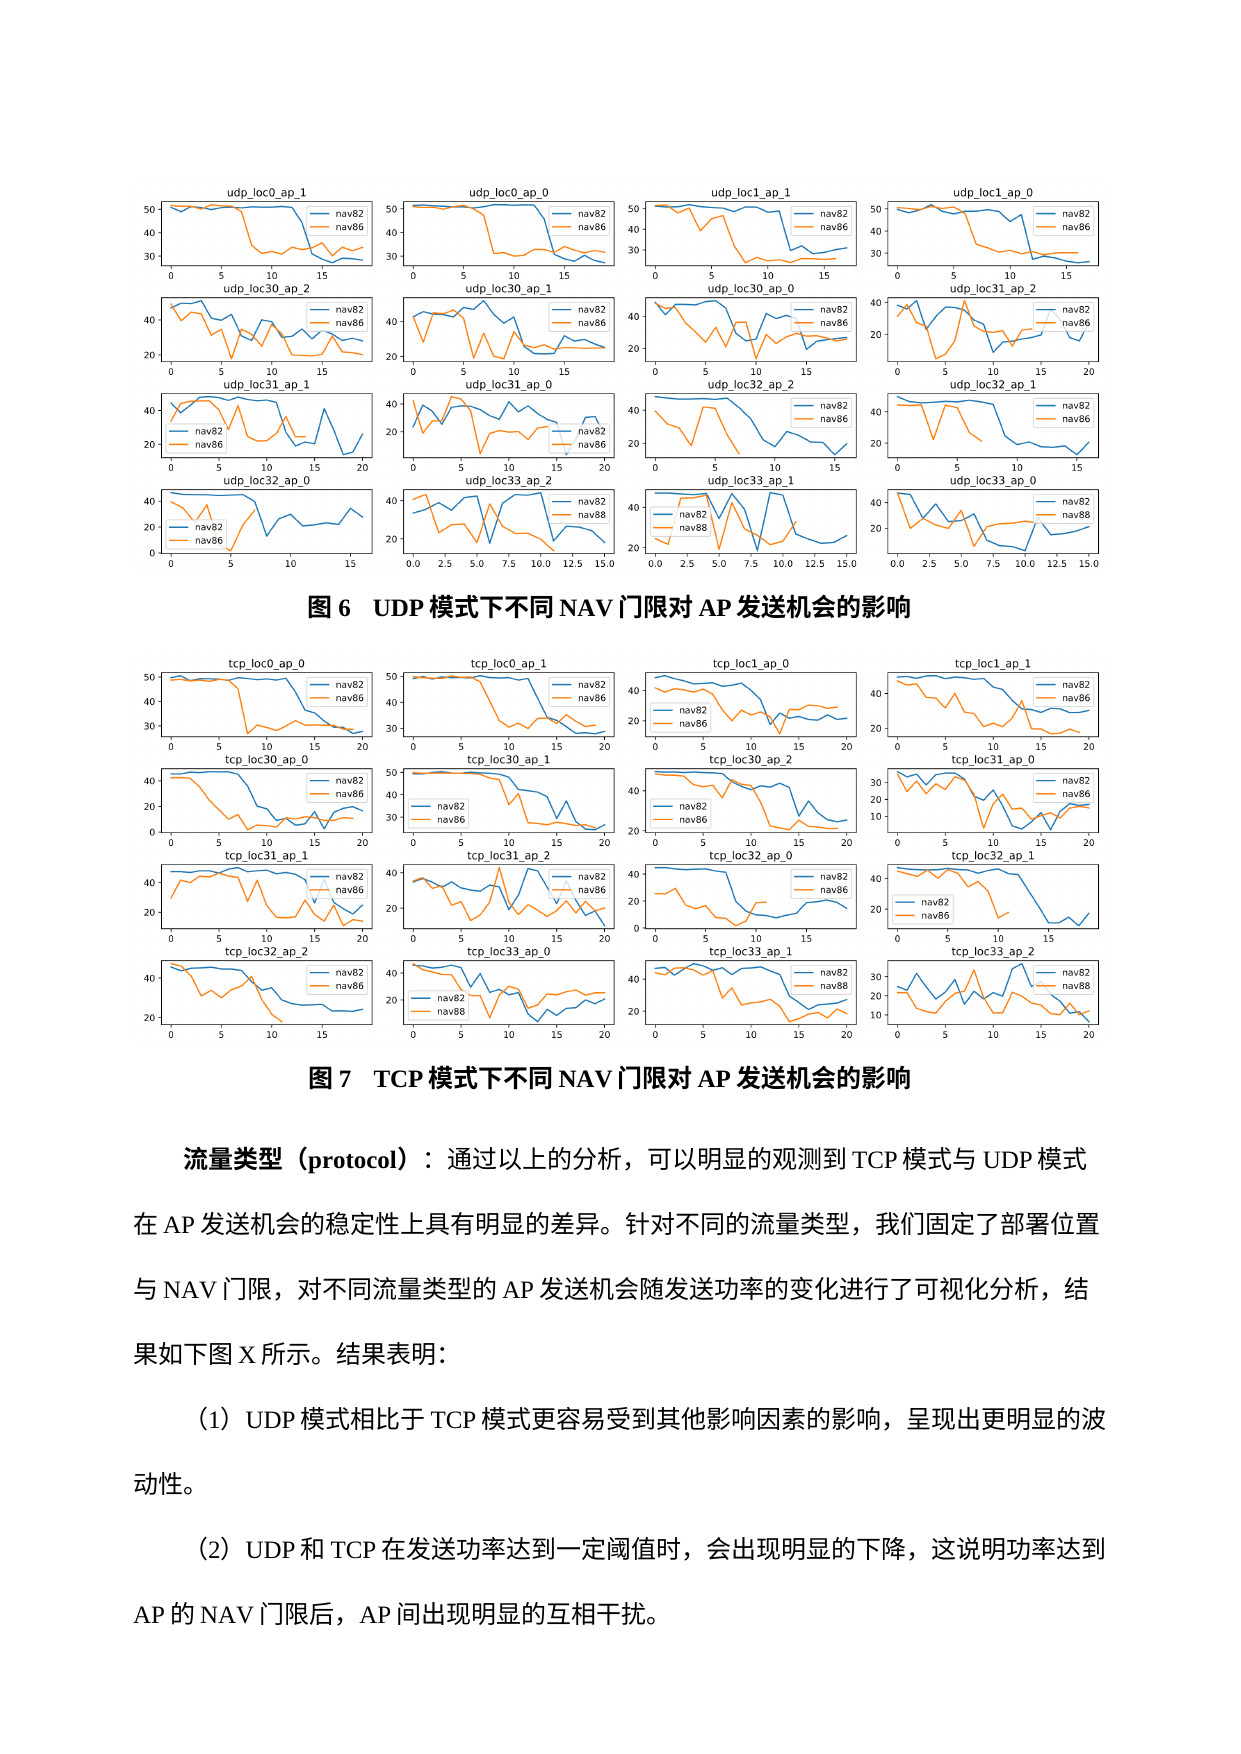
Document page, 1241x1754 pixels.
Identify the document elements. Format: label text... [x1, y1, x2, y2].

picture [132, 653, 1108, 1044]
text TCP模式下不同NAV门限对AP发送机会的影响 [133, 1044, 1107, 1109]
text 流量类型（protocol）：通过以上的分析，可以明显的观测到TCP模式与UDP模式在AP发送机会的稳定性上具有明显的差异。针对不同的流量类型，我们固定了部署位置与NAV门限，对不同流量类型的AP发送机会随发送功率的变化进行了可视化分析，结果如下图X所示。结果表明： [133, 1125, 1107, 1385]
text （1）UDP模式相比于TCP模式更容易受到其他影响因素的影响，呈现出更明显的波动性。 [133, 1385, 1107, 1515]
text （2）UDP和TCP在发送功率达到一定阈值时，会出现明显的下降，这说明功率达到AP的NAV门限后，AP间出现明显的互相干扰。 [133, 1515, 1107, 1645]
picture [132, 182, 1108, 573]
text UDP模式下不同NAV门限对AP发送机会的影响 [133, 573, 1107, 638]
